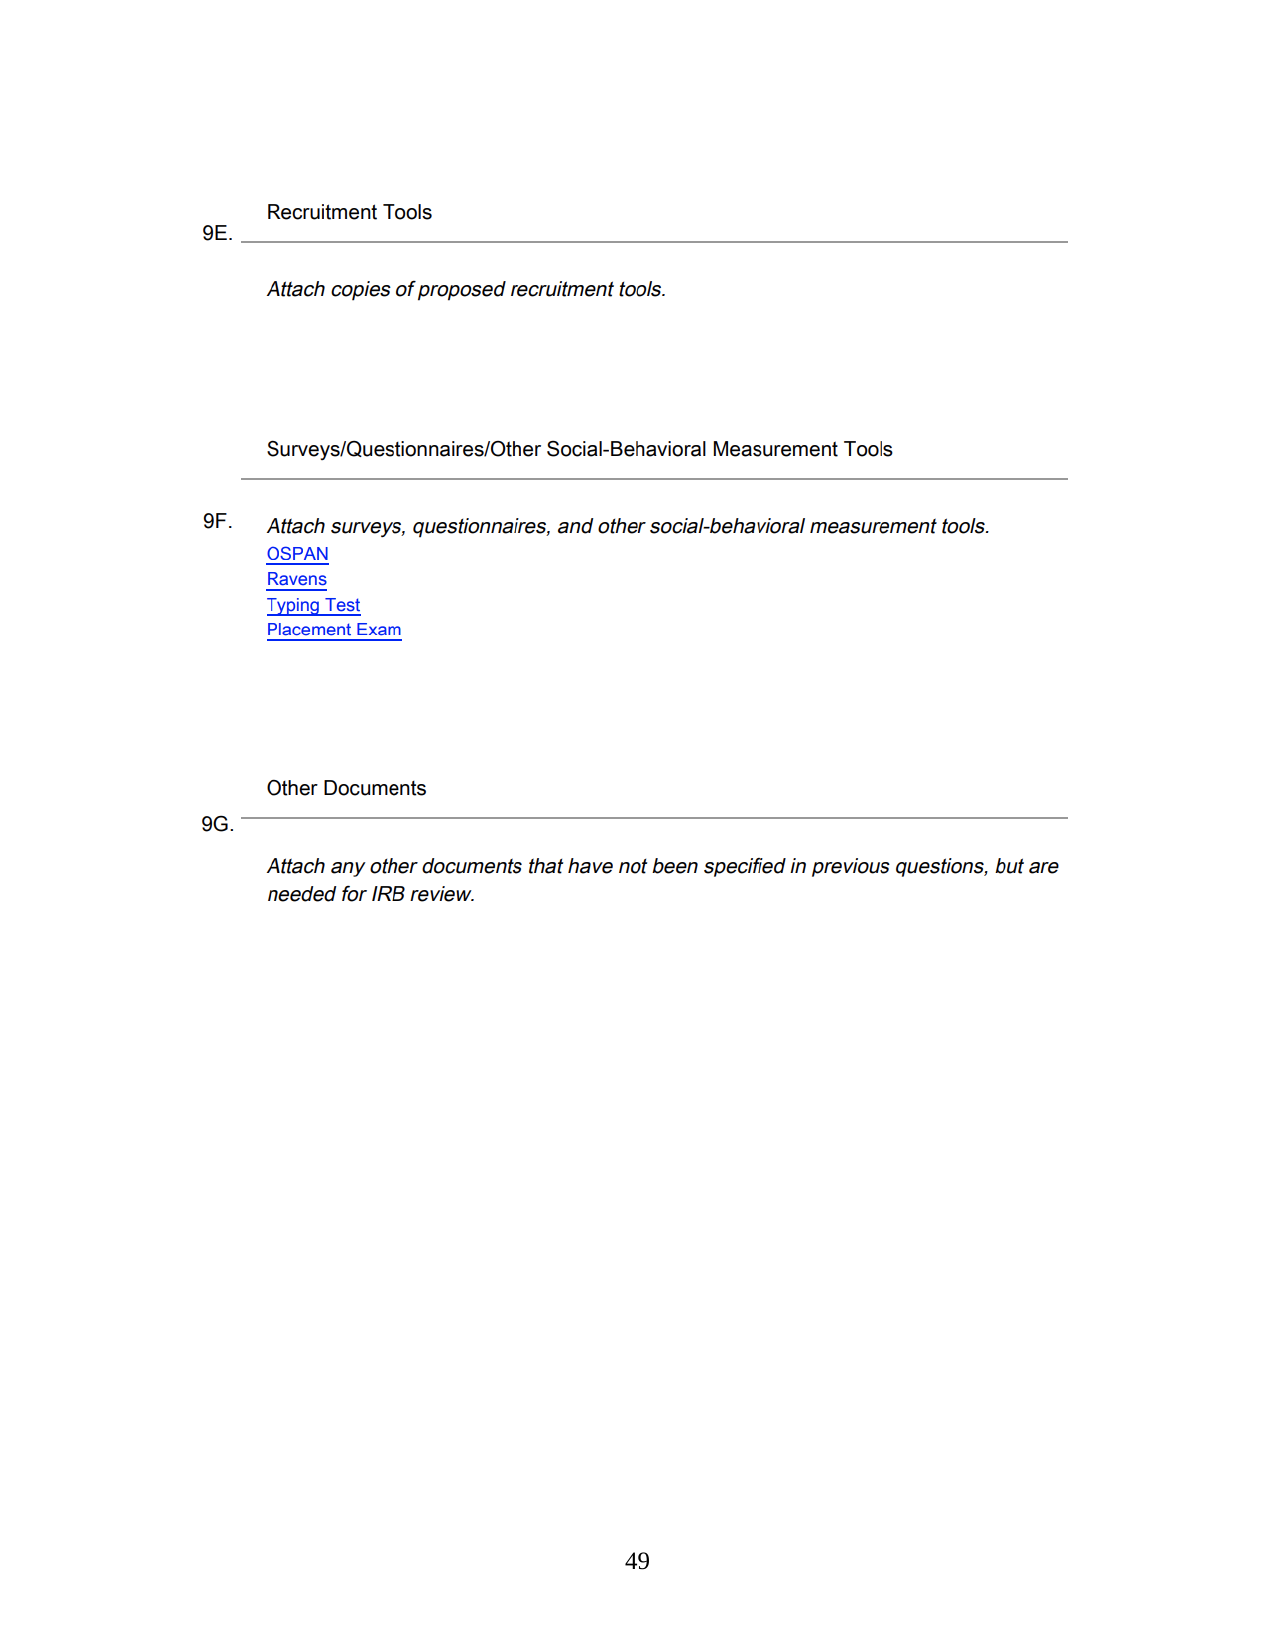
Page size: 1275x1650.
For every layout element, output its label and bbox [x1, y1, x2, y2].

picture [150, 150, 1125, 1361]
